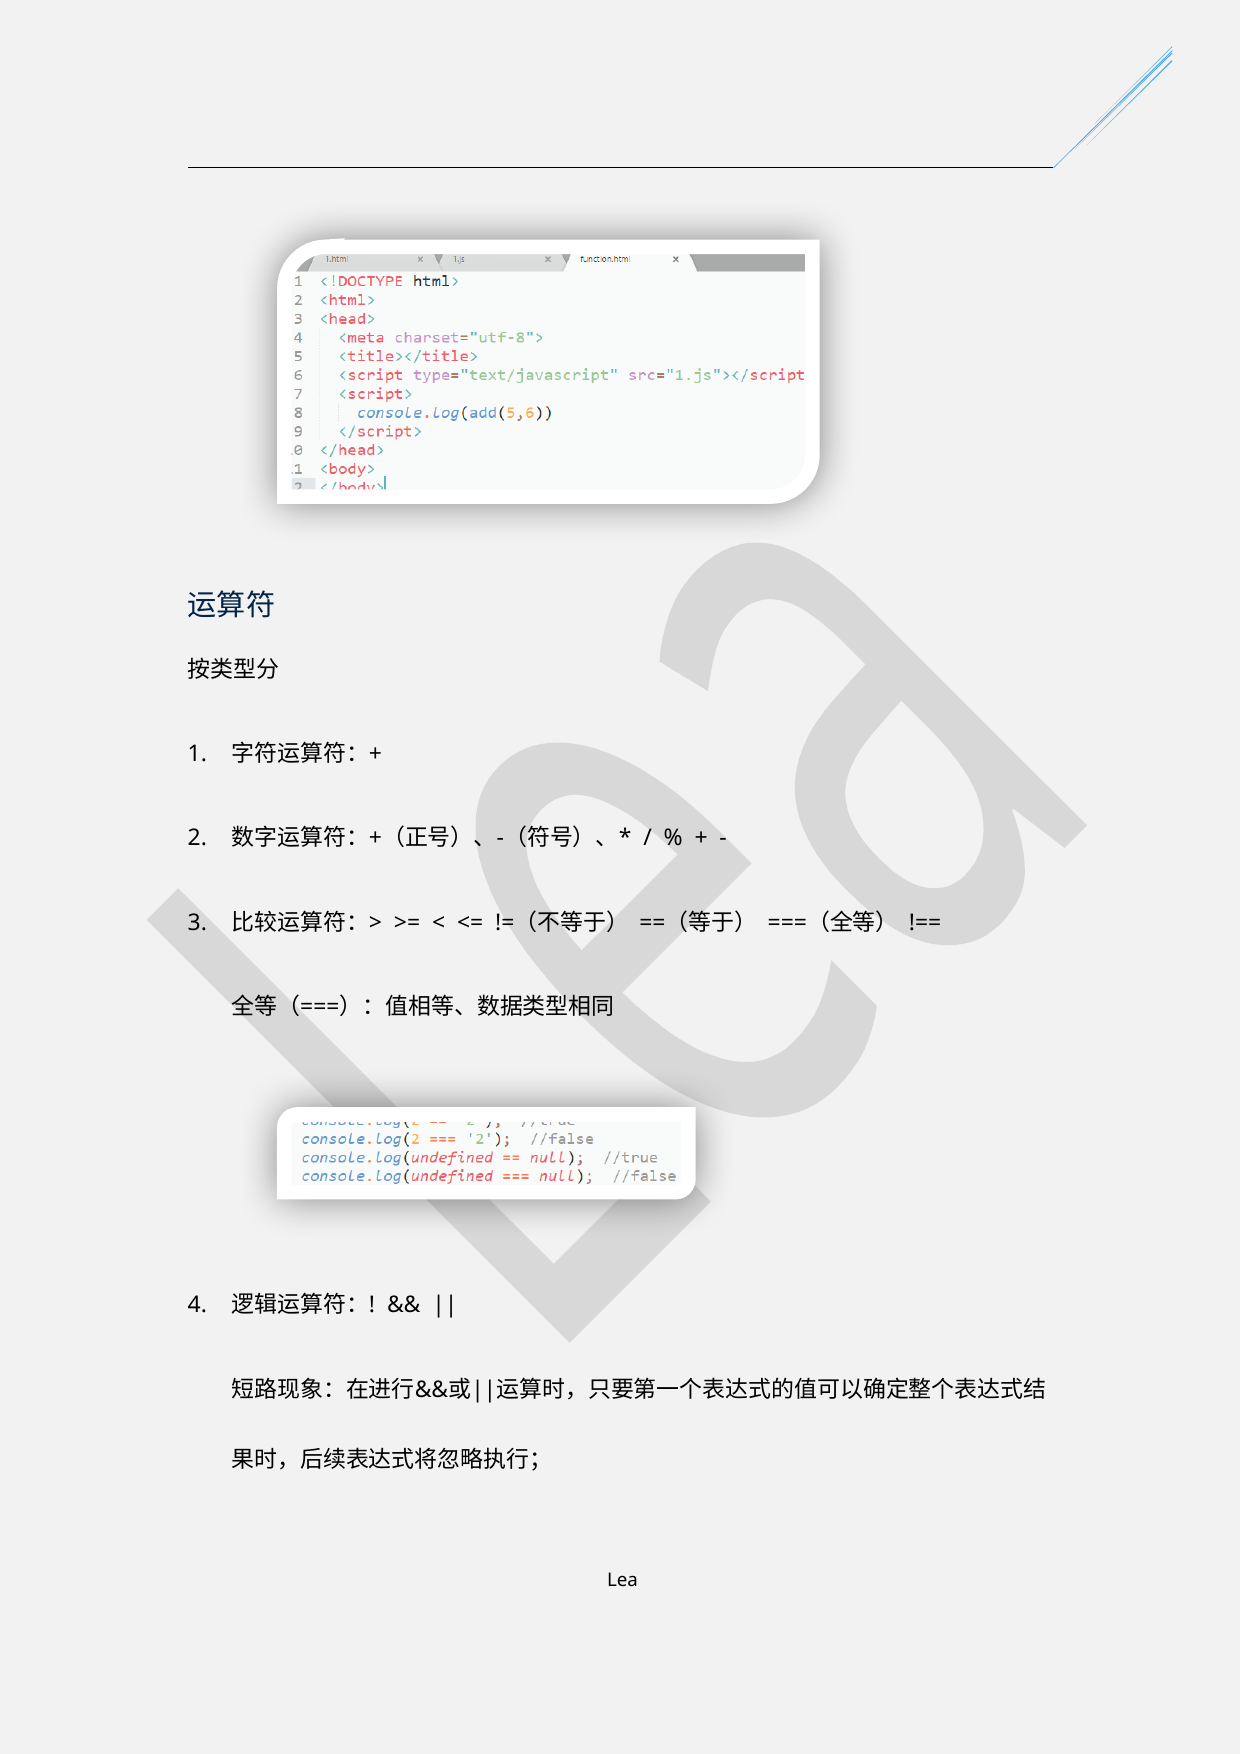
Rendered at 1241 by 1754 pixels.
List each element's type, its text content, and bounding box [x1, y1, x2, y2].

picture [292, 1122, 681, 1184]
subtitle 运算符 [187, 570, 1053, 635]
list 字符运算符：+ [187, 719, 1053, 784]
list 短路现象：在进行&&或||运算时，只要第一个表达式的值可以确定整个表达式结果时，后续表达式将忽略执行； [231, 1355, 1053, 1490]
list 全等（===）：值相等、数据类型相同 [231, 972, 1053, 1037]
list 逻辑运算符：! && || [187, 1270, 1053, 1335]
list 比较运算符：> >= < <= !=（不等于） ==（等于） ===（全等） !== [187, 888, 1053, 953]
picture [292, 255, 805, 489]
list 数字运算符：+（正号）、-（符号）、* / % + - [187, 803, 1053, 868]
text 按类型分 [187, 635, 1053, 700]
list 语法： [1082, 46, 1173, 143]
